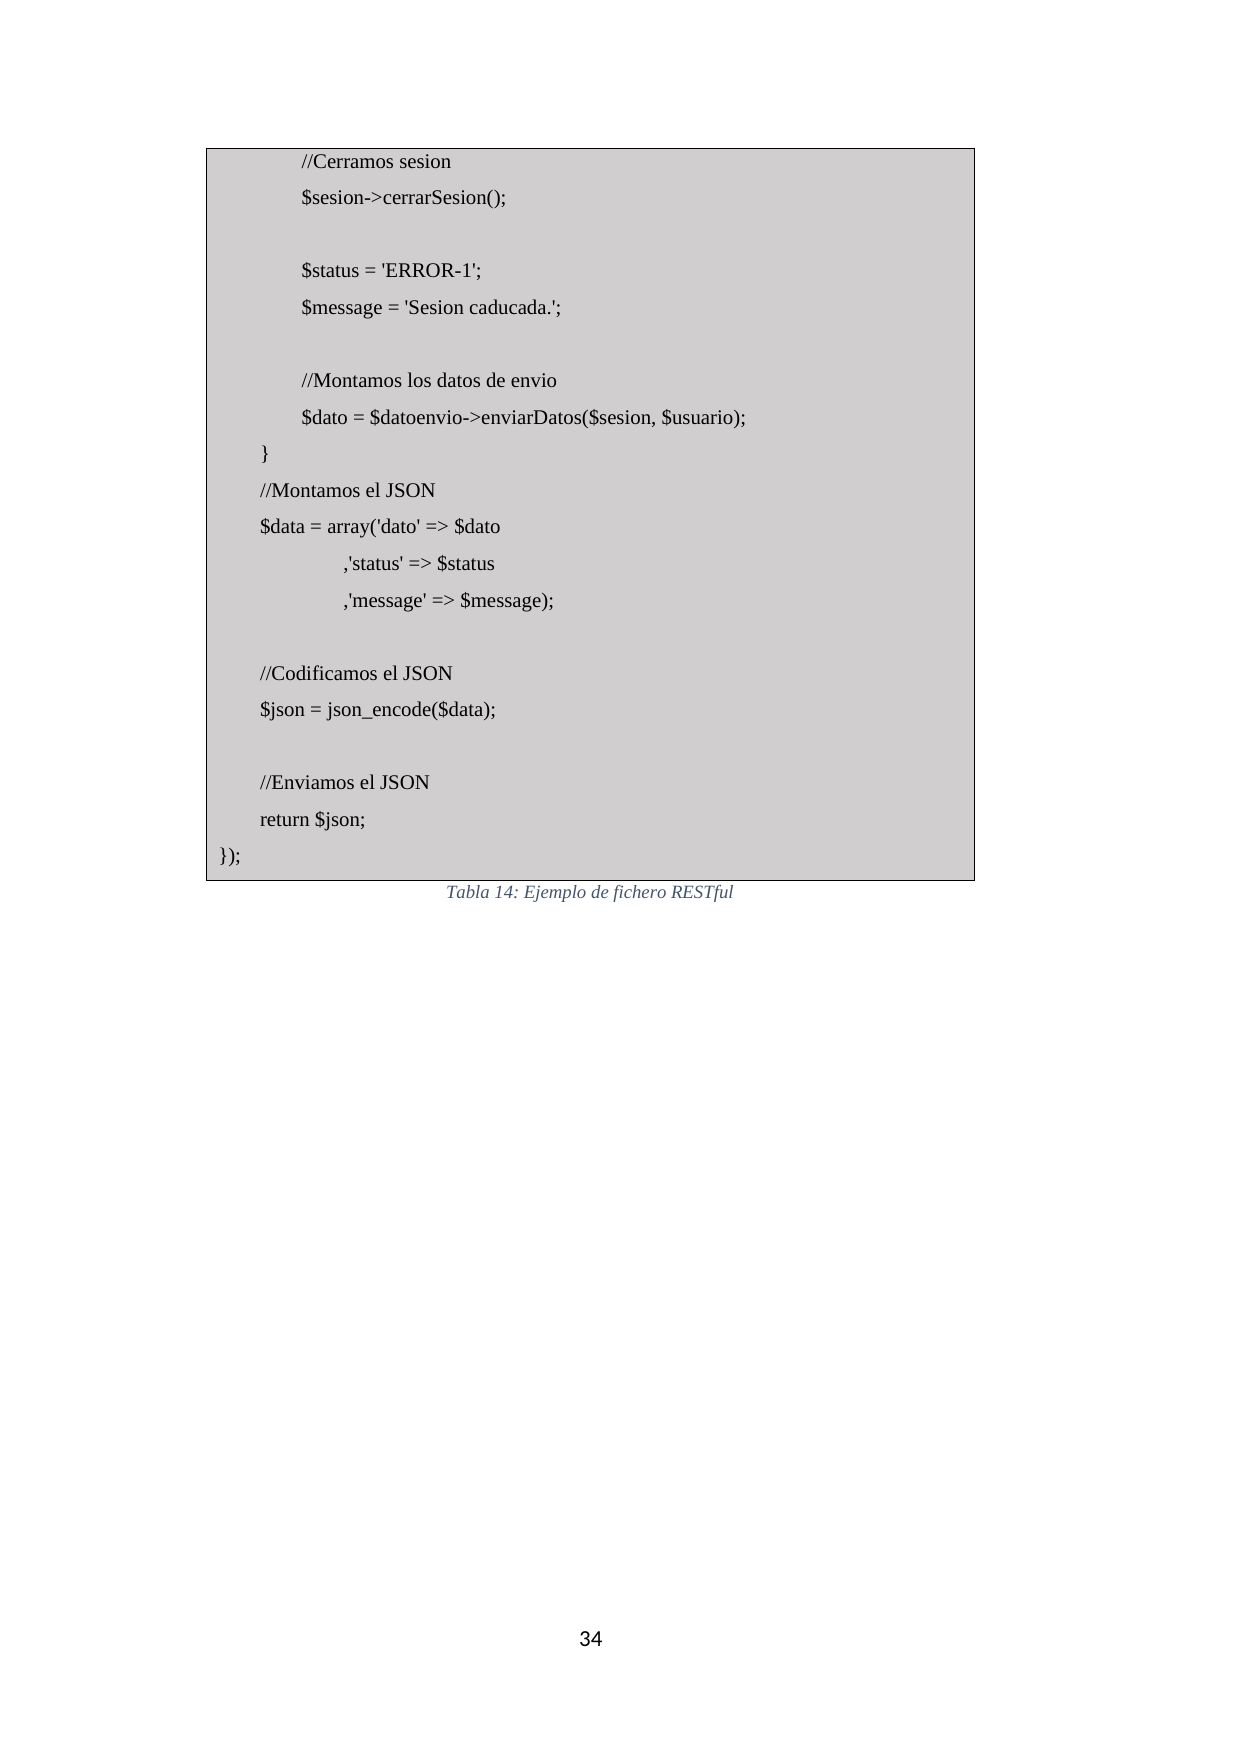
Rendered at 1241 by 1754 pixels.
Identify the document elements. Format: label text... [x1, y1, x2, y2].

text Tabla 14: Ejemplo de fichero RESTful [118, 881, 1063, 903]
